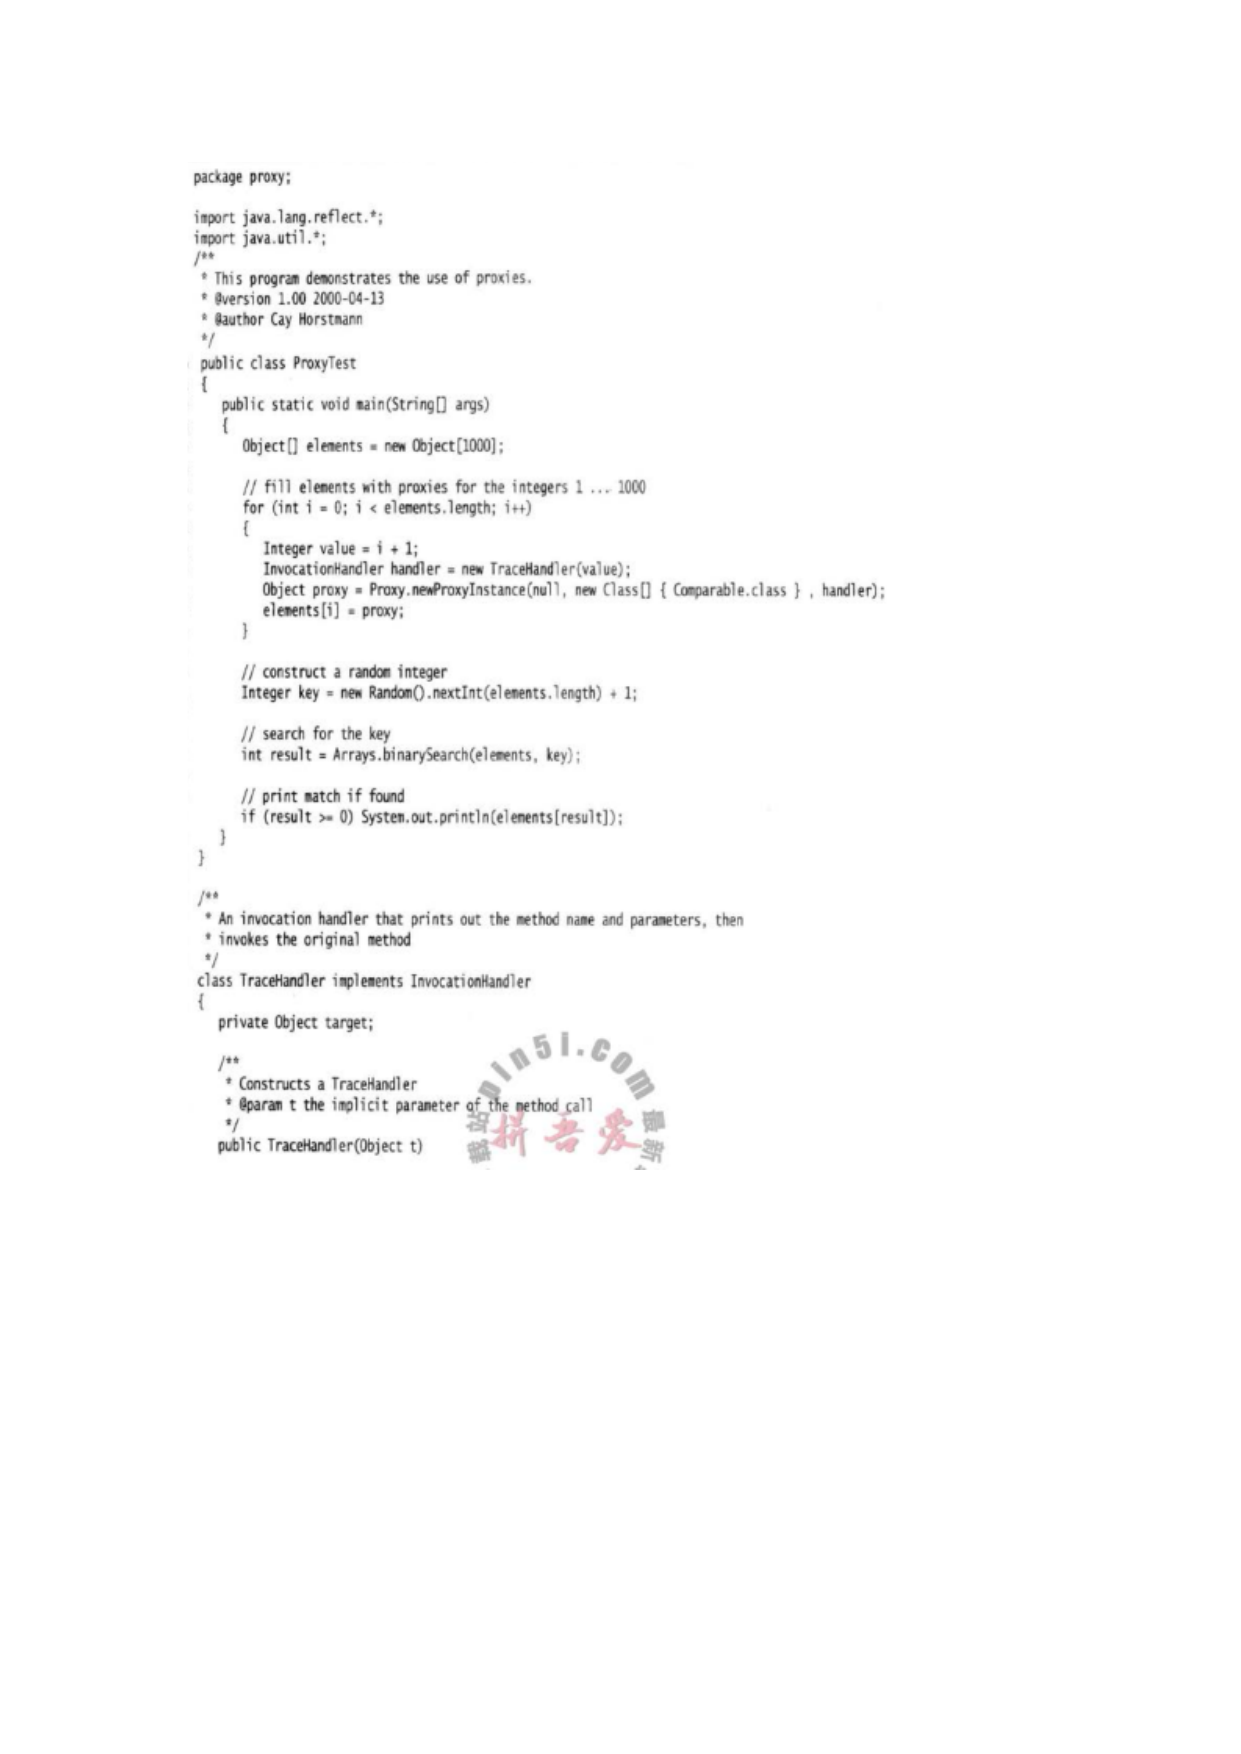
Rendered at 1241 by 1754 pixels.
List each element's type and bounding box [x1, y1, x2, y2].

picture [187, 162, 897, 1170]
